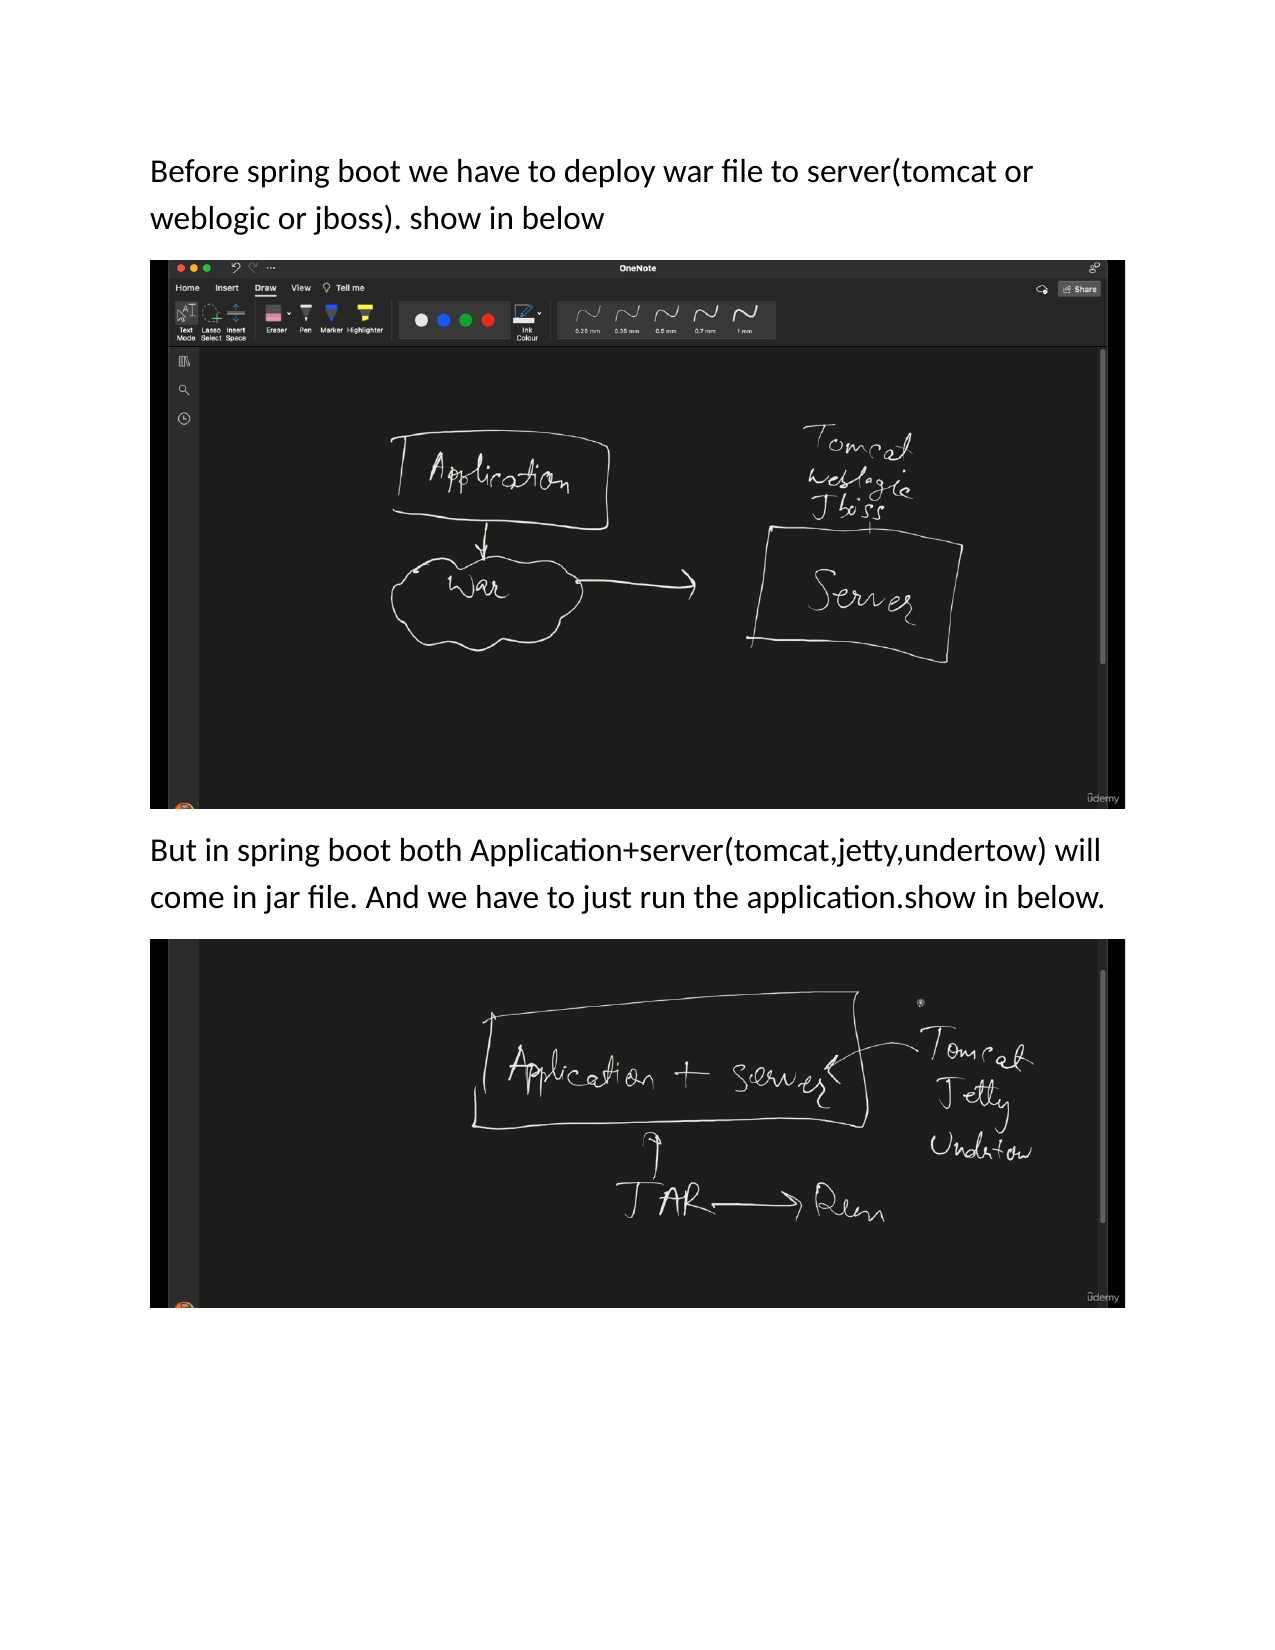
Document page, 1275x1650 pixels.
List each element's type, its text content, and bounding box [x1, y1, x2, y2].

text But in spring boot both Application+server(tomcat,jetty,undertow) will come in jar file. And we have to just run the application.show in below. [150, 829, 1125, 917]
picture [150, 260, 1125, 809]
picture [150, 939, 1125, 1308]
text Before spring boot we have to deploy war file to server(tomcat or weblogic or jboss). show in below [150, 150, 1125, 237]
